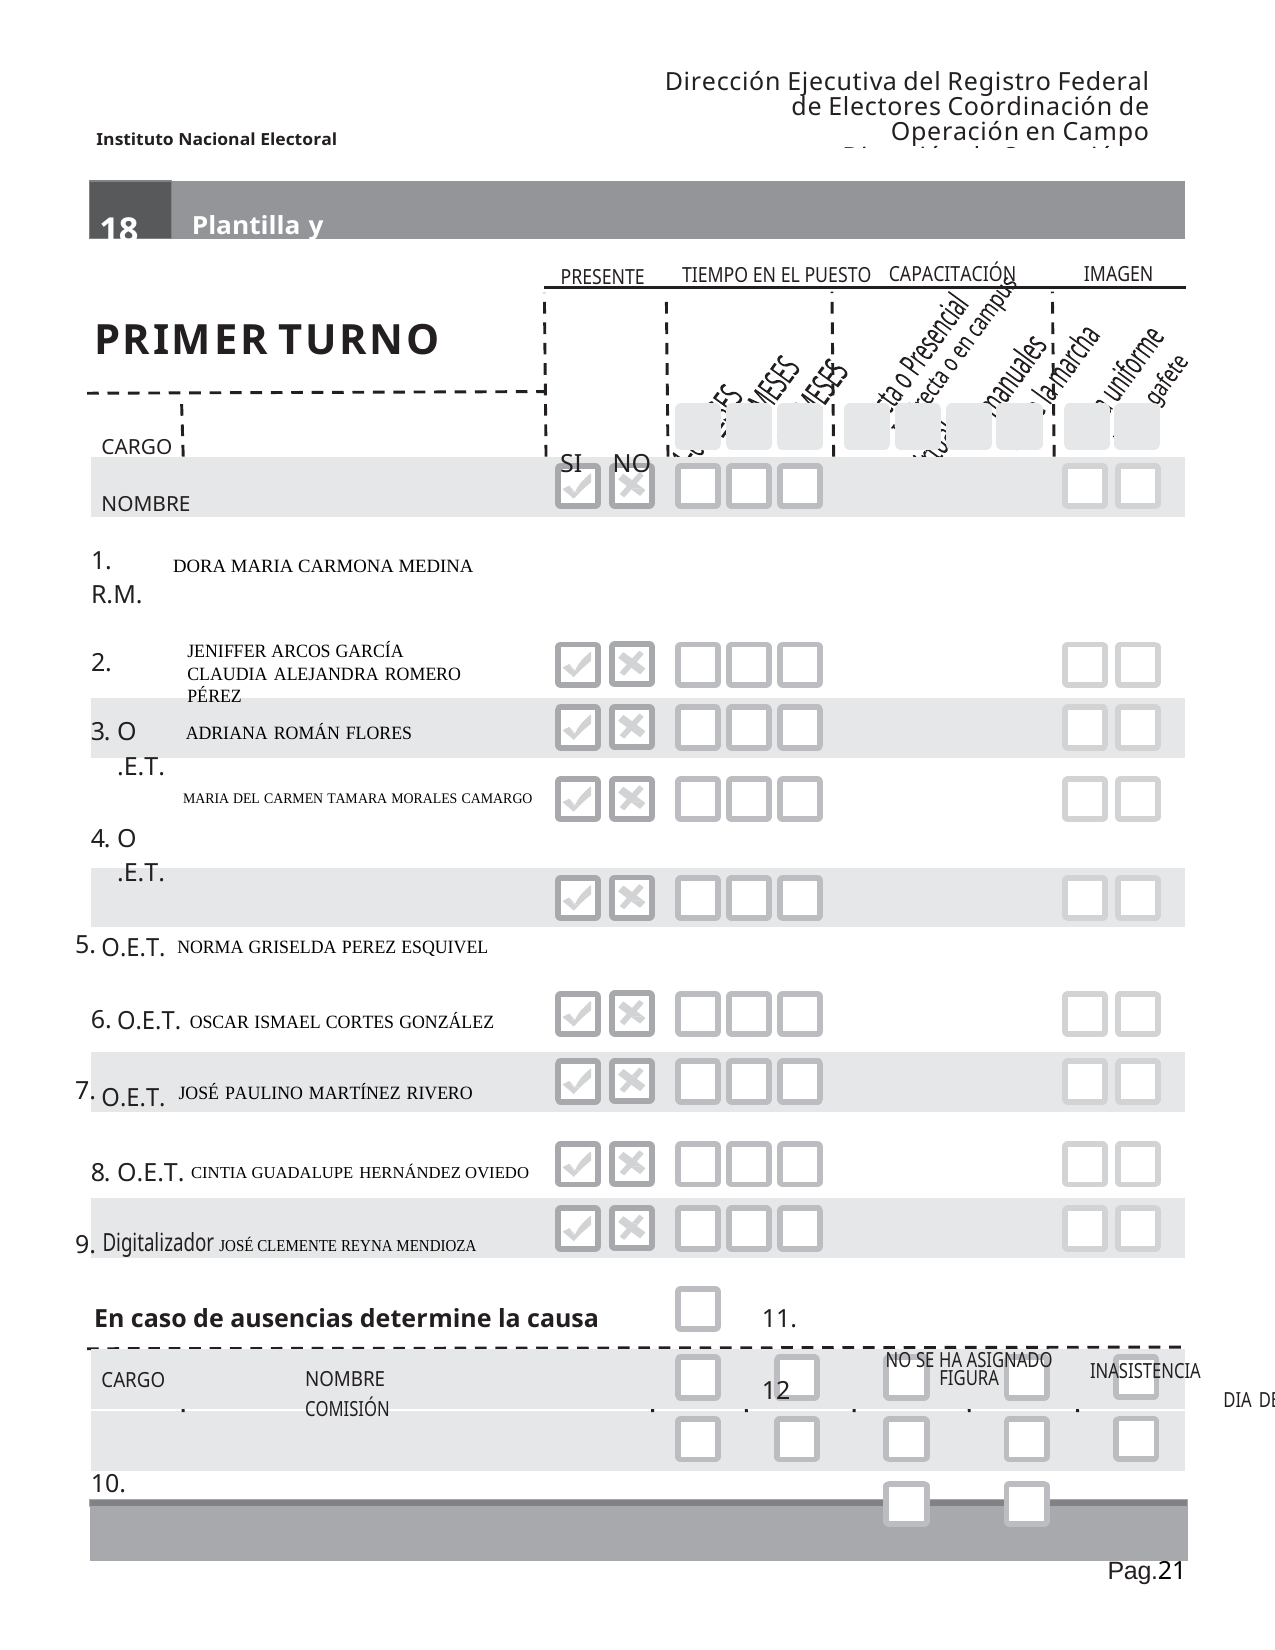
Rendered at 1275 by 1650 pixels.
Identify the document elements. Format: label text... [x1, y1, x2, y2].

text JENIFFER ARCOS GARCÍA CLAUDIA ALEJANDRA ROMERO PÉREZ [187, 640, 462, 707]
text DORA MARIA CARMONA MEDINA [173, 555, 1202, 577]
list O.E.T. NORMA GRISELDA PEREZ ESQUIVEL [75, 927, 1202, 963]
text CARGO NOMBRE COMISIÓN [101, 1364, 739, 1429]
list O.E.T. [91, 714, 171, 782]
list O.E.T. CINTIA GUADALUPE HERNÁNDEZ OVIEDO [91, 1152, 1202, 1188]
list O.E.T. [91, 820, 171, 888]
text 10. [91, 1466, 739, 1500]
text NO SE HA ASIGNADO FIGURA [869, 1353, 1069, 1389]
text 1. R.M. [91, 543, 160, 611]
list O.E.T. OSCAR ISMAEL CORTES GONZÁLEZ [91, 1001, 1202, 1037]
subtitle En caso de ausencias determine la causa [94, 1301, 739, 1335]
text CARGO NOMBRE [101, 432, 381, 519]
text MARIA DEL CARMEN TAMARA MORALES CAMARGO [183, 790, 1202, 807]
list Plantilla y capacitación [99, 171, 472, 286]
text PRIMER TURNO [94, 310, 1202, 367]
text PRESENTE TIEMPO EN EL PUESTO CAPACITACIÓN IMAGEN [544, 259, 1202, 290]
text 12 [762, 1373, 842, 1407]
text INASISTENCIA DIA DE [1090, 1356, 1202, 1427]
text SI NO [560, 446, 1202, 480]
text 11. [762, 1301, 842, 1335]
list Digitalizador JOSÉ CLEMENTE REYNA MENDIOZA [75, 1224, 1202, 1261]
list O.E.T. JOSÉ PAULINO MARTÍNEZ RIVERO [75, 1072, 1202, 1113]
text ADRIANA ROMÁN FLORES [186, 722, 1202, 744]
